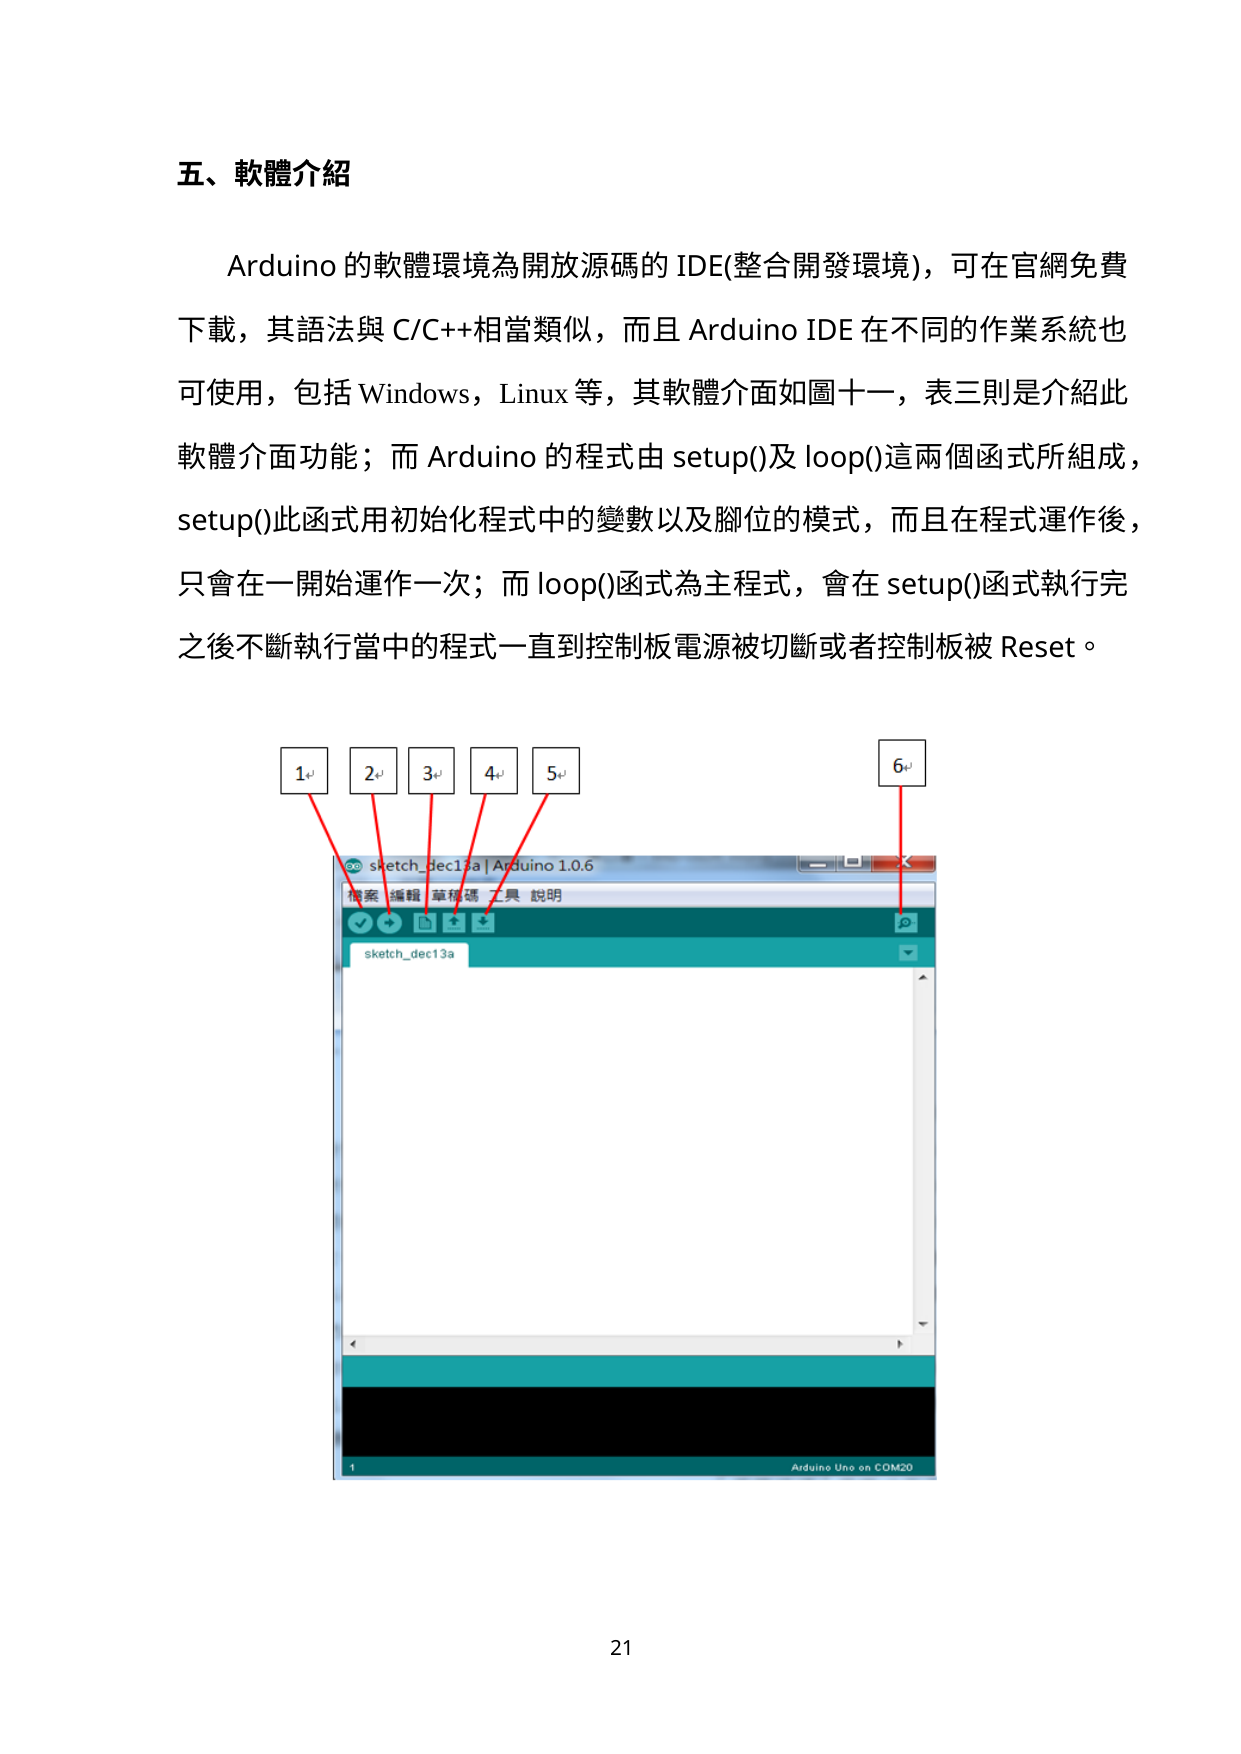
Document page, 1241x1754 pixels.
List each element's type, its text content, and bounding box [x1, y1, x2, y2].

picture [265, 737, 956, 1484]
text 五、軟體介紹 [176, 150, 1129, 192]
text Arduino的軟體環境為開放源碼的IDE(整合開發環境)，可在官網免費下載，其語法與C/C++相當類似，而且Arduino IDE在不同的作業系統也可使用，包括Windows，Linux等，其軟體介面如圖十一，表三則是介紹此軟體介面功能；而Arduino的程式由setup()及loop()這兩個函式所組成，setup()此函式用初始化程式中的變數以及腳位的模式，而且在程式運作後，只會在一開始運作一次；而loop()函式為主程式，會在setup()函式執行完之後不斷執行當中的程式一直到控制板電源被切斷或者控制板被Reset。 [177, 243, 1129, 666]
